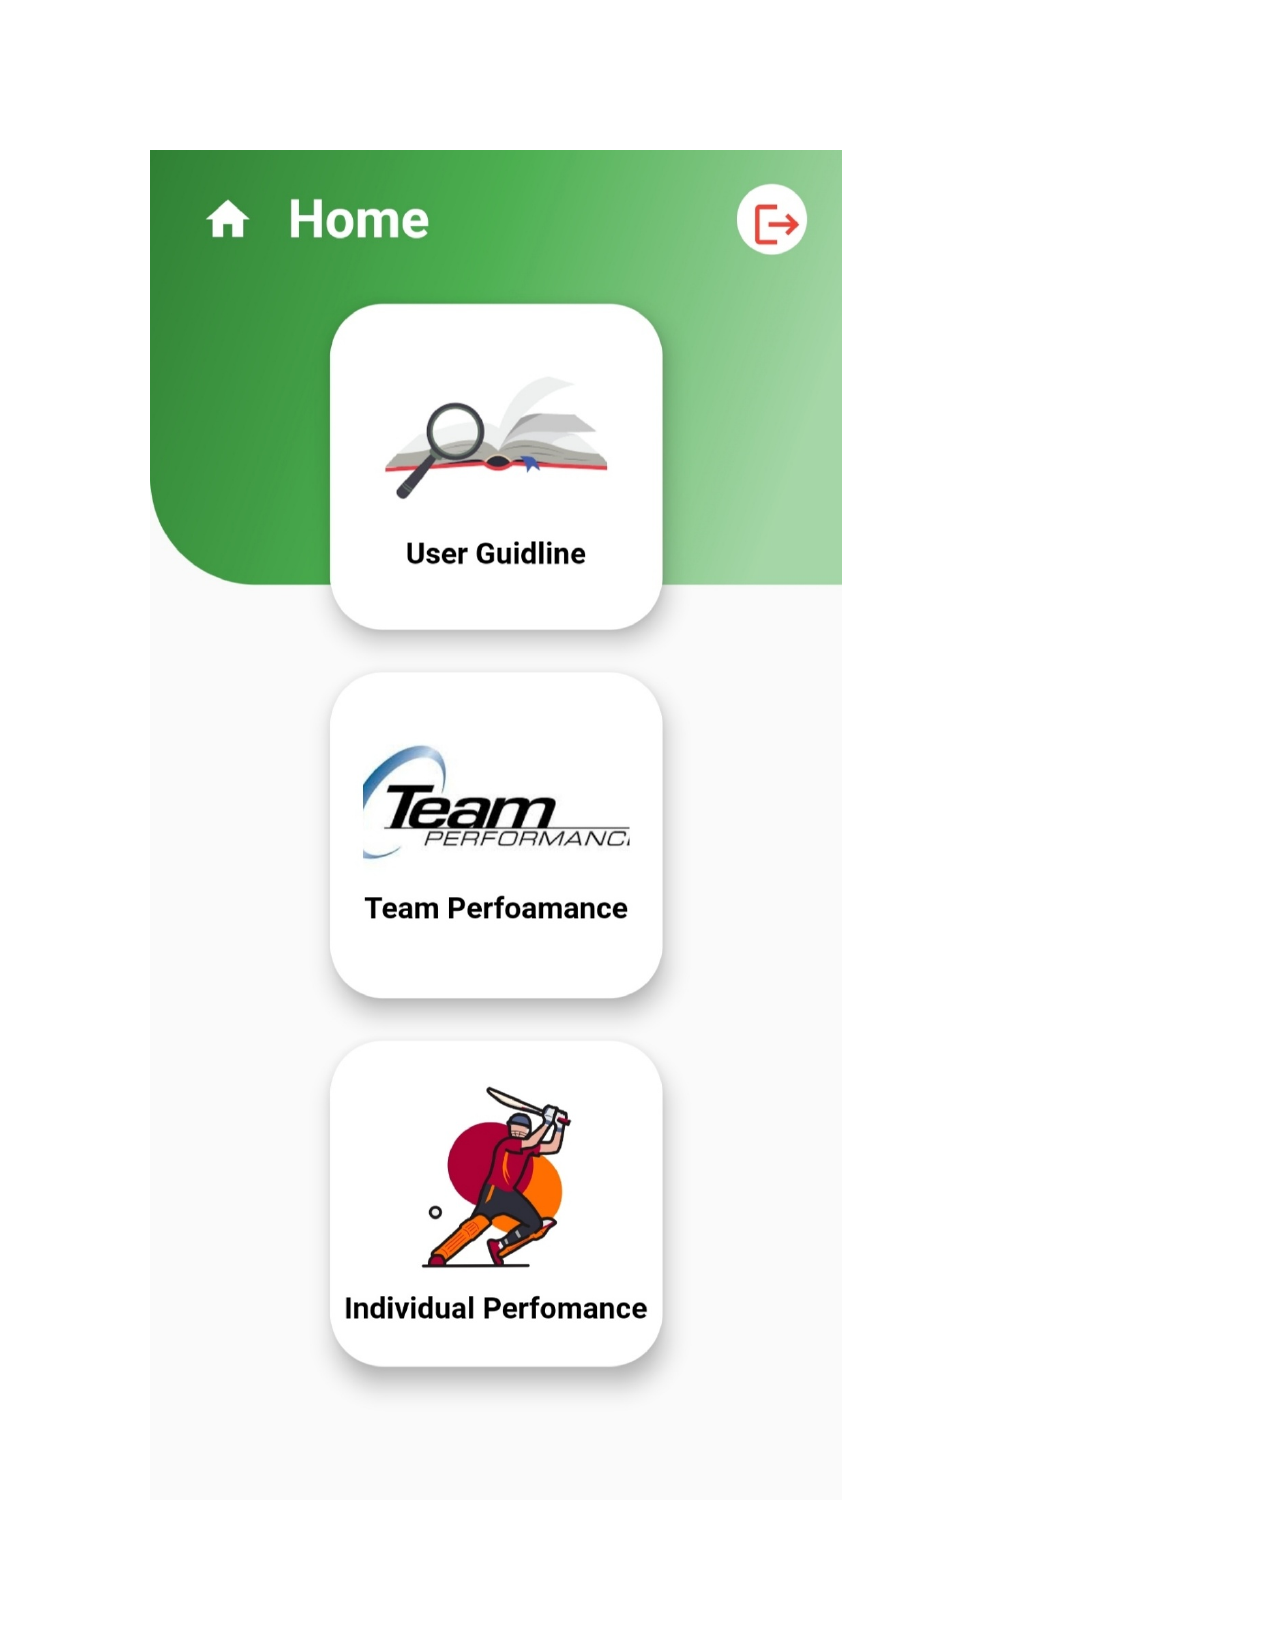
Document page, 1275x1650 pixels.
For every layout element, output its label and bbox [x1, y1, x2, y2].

picture [150, 150, 842, 1500]
